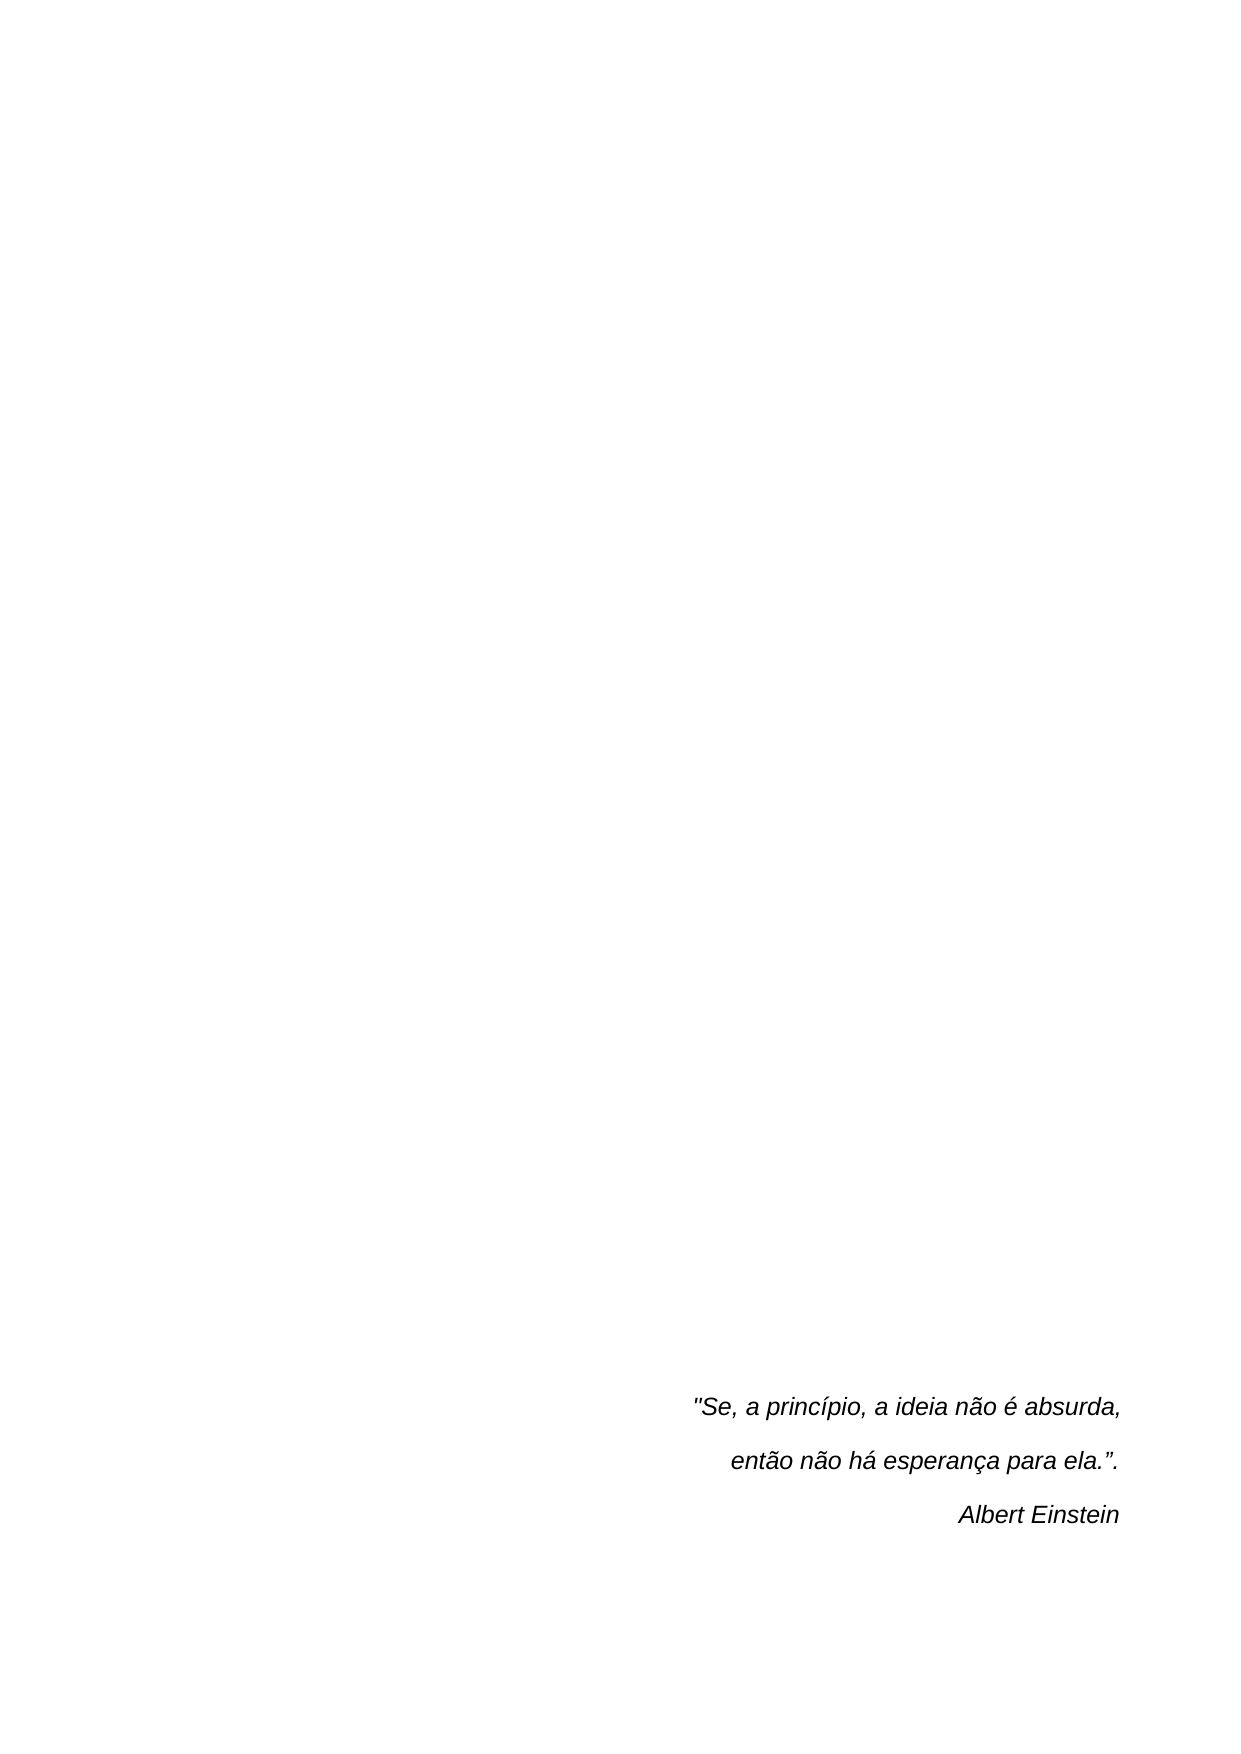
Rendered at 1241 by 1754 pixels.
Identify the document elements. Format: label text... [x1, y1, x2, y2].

text Albert Einstein [177, 1500, 1122, 1529]
text então não há esperança para ela.”. [177, 1446, 1122, 1475]
text "Se, a princípio, a ideia não é absurda, [177, 1392, 1122, 1421]
